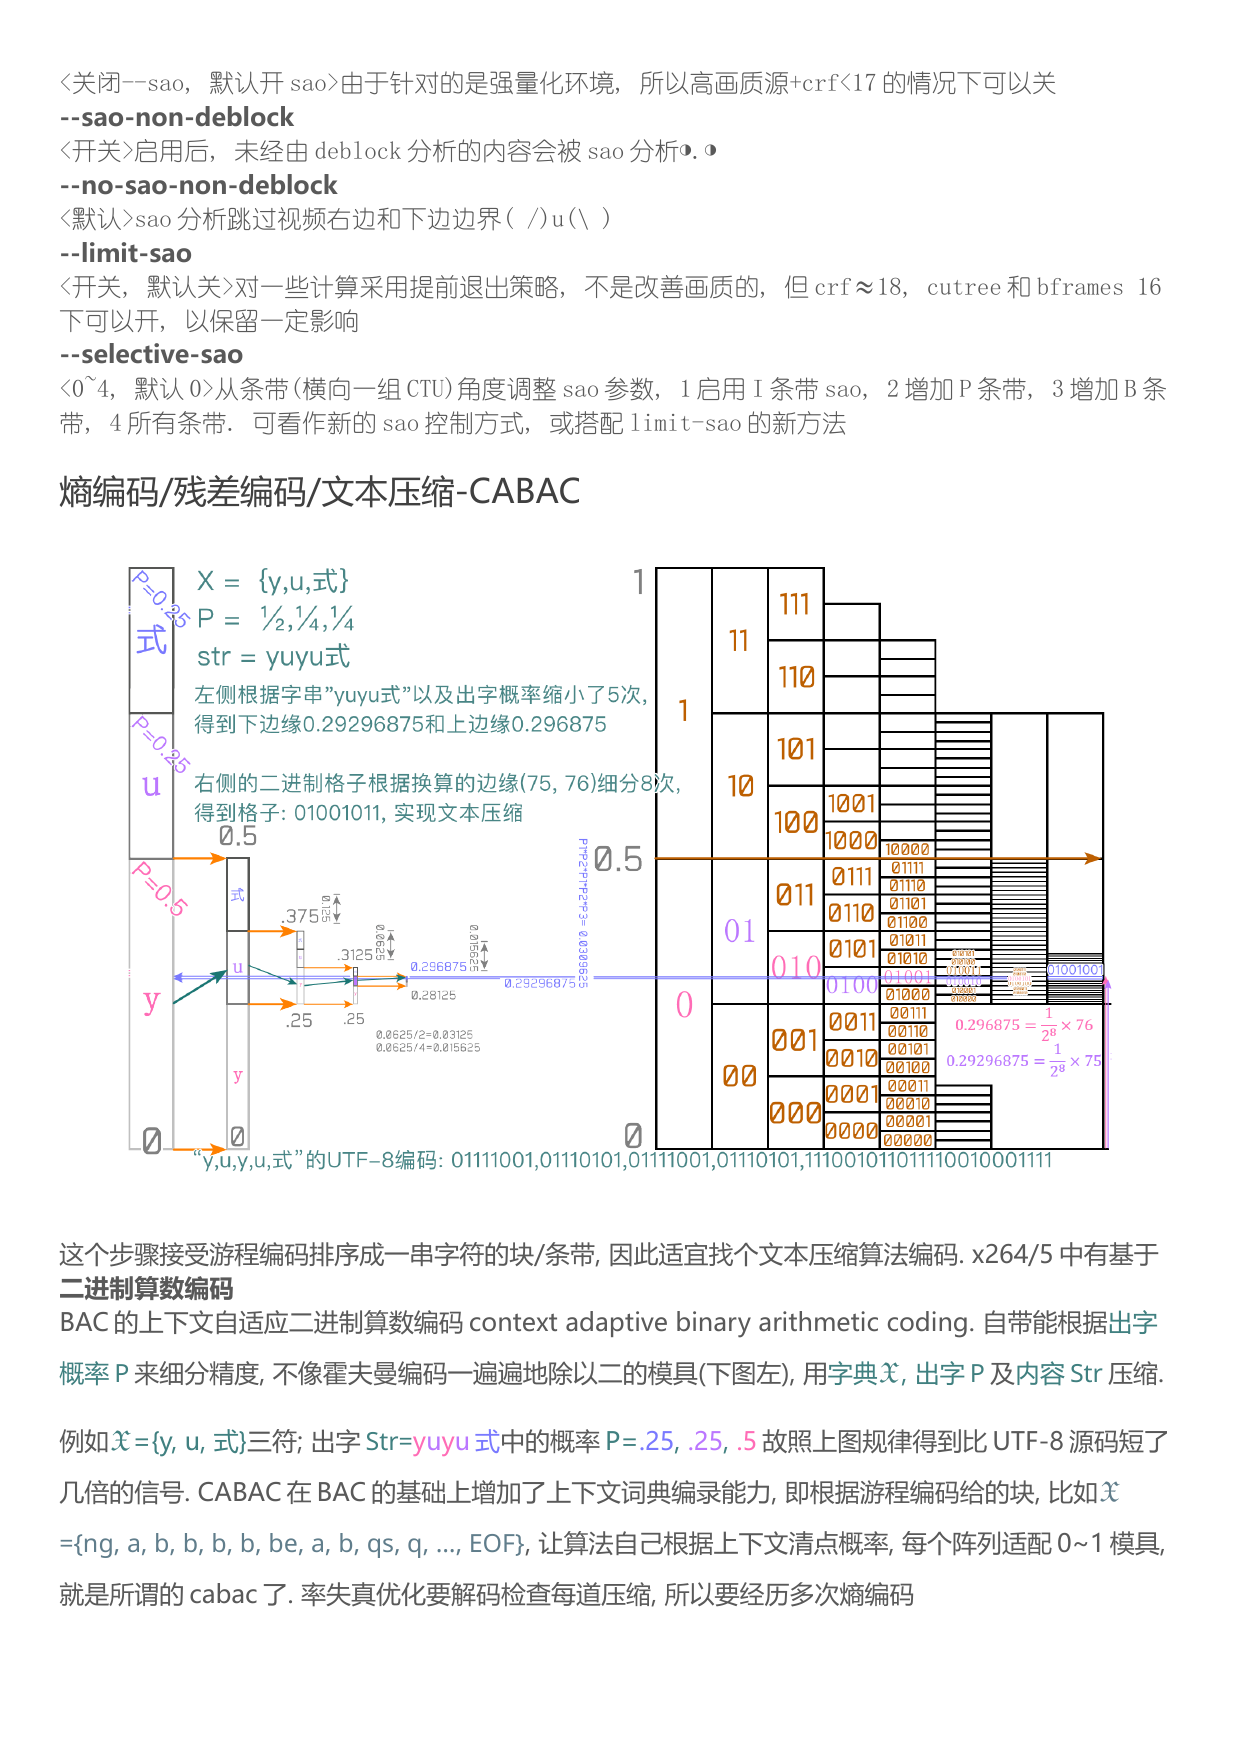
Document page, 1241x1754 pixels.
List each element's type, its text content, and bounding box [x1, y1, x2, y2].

text <开关>启用后, 未经由deblock分析的内容会被sao分析◑.◑ [59, 133, 1181, 167]
text BAC的上下文自适应二进制算数编码context adaptive binary arithmetic coding. 自带能根据出字概率P来细分精度, 不像霍夫曼编码一遍遍地除以二的模具(下图左), 用字典𝔛, 出字P及内容Str压缩. 例如𝔛={y, u, 式}三符; 出字Str=yuyu式中的概率P=.25, .25, .5故照上图规律得到比UTF-8源码短了几倍的信号. CABAC在BAC的基础上增加了上下文词典编录能力, 即根据游程编码给的块, 比如𝔛={ng, a, b, b, b, b, be, a, b, qs, q, …, EOF}, 让算法自己根据上下文清点概率, 每个阵列适配0~1模具, 就是所谓的cabac了. 率失真优化要解码检查每道压缩, 所以要经历多次熵编码 [59, 1305, 1181, 1610]
text <0~4, 默认0>从条带(横向一组CTU)角度调整sao参数, 1启用I条带sao, 2增加P条带, 3增加B条带, 4所有条带. 可看作新的sao控制方式, 或搭配limit-sao的新方法 [59, 371, 1181, 439]
text --limit-sao [59, 235, 1181, 269]
text 二进制算数编码 [59, 1271, 1181, 1305]
picture [128, 567, 1112, 1173]
subtitle 熵编码/残差编码/文本压缩-CABAC [59, 456, 1181, 524]
text <关闭--sao, 默认开sao>由于针对的是强量化环境, 所以高画质源+crf<17的情况下可以关 [59, 65, 1181, 99]
text --sao-non-deblock [59, 99, 1181, 133]
text --no-sao-non-deblock [59, 167, 1181, 201]
text --selective-sao [59, 337, 1181, 371]
text <默认>sao分析跳过视频右边和下边边界( /)u(\ ) [59, 201, 1181, 235]
text <开关, 默认关>对一些计算采用提前退出策略, 不是改善画质的, 但crf≈18, cutree和bframes 16下可以开, 以保留一定影响 [59, 269, 1181, 337]
